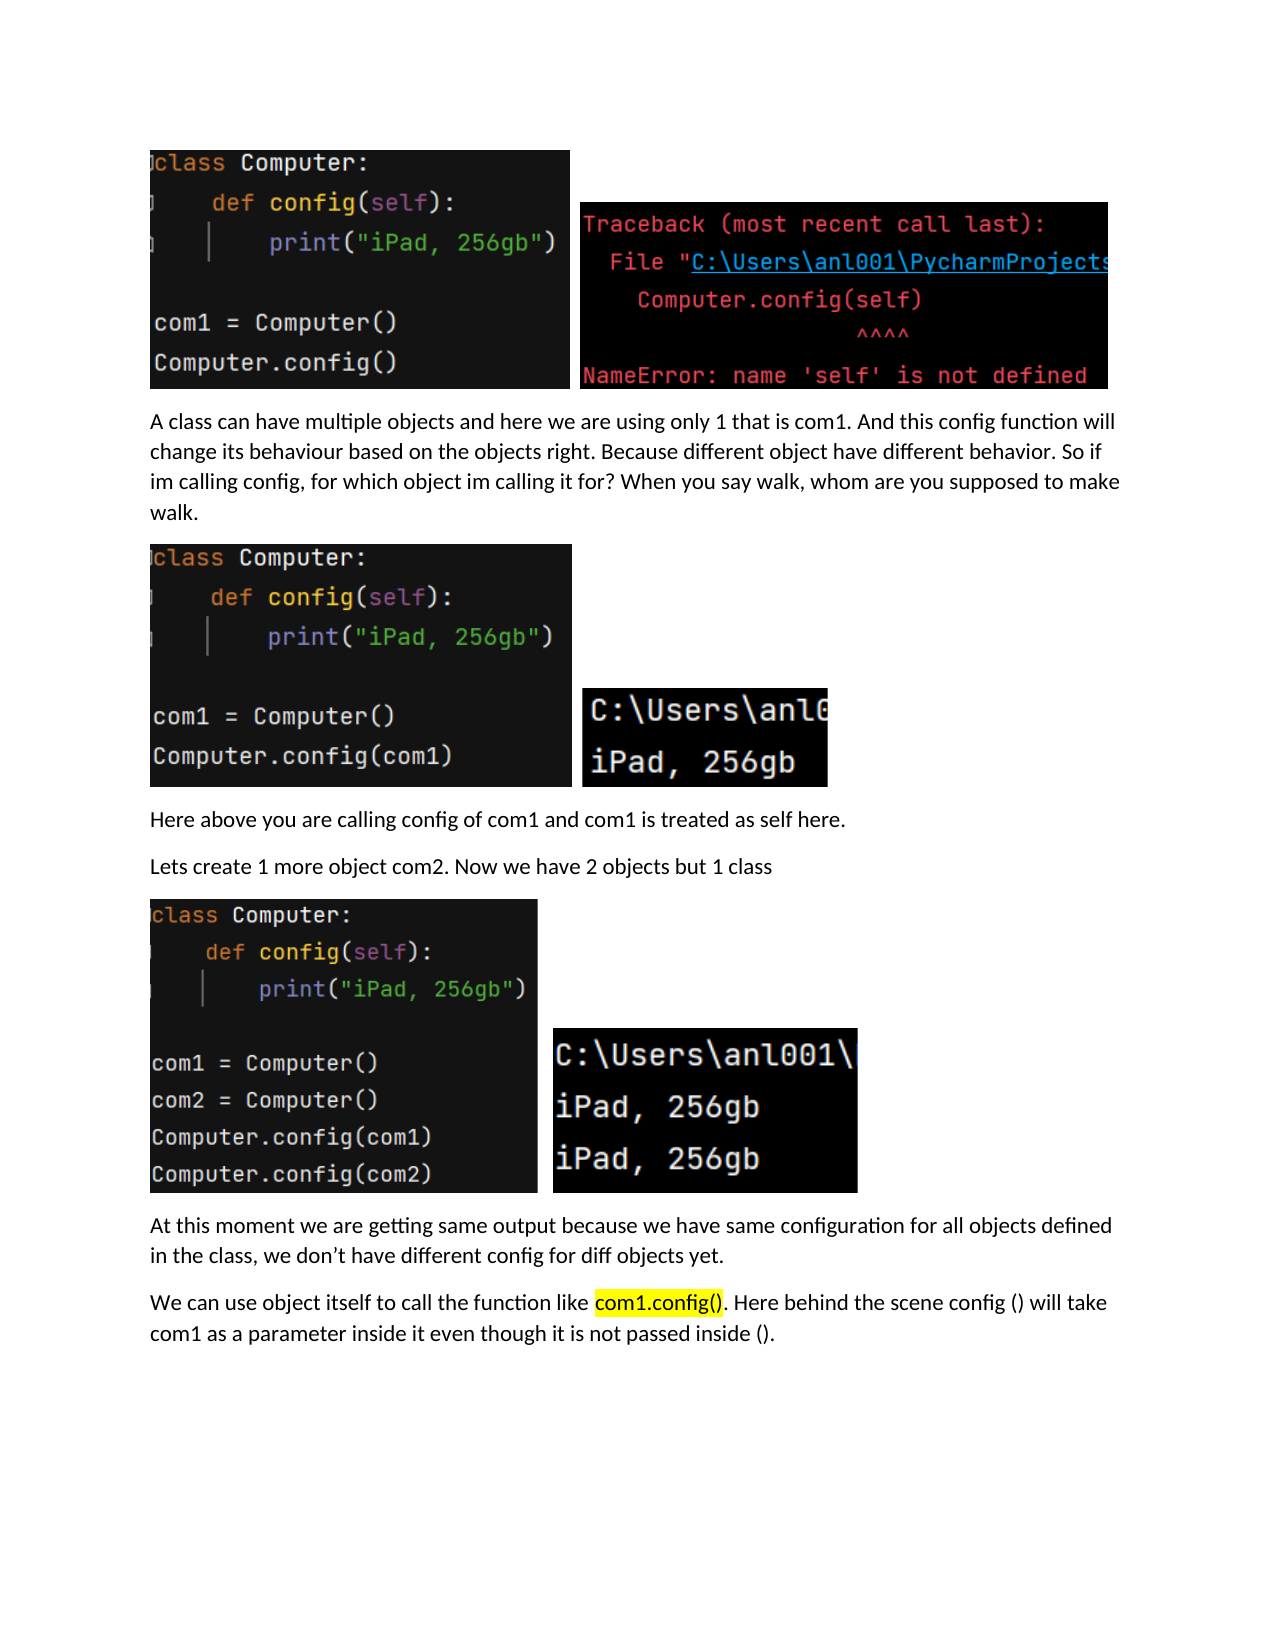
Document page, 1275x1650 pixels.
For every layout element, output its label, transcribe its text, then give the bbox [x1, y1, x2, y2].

picture [582, 688, 828, 787]
text Lets create 1 more object com2. Now we have 2 objects but 1 class [150, 852, 1125, 880]
text We can use object itself to call the function like com1.config(). Here behind the scene config () will take com1 as a parameter inside it even though it is not passed inside (). [150, 1288, 1125, 1347]
text Here above you are calling config of com1 and com1 is treated as self here. [150, 805, 1125, 833]
picture [553, 1028, 858, 1193]
text A class can have multiple objects and here we are using only 1 that is com1. And this config function will change its behaviour based on the objects right. Because different object have different behavior. So if im calling config, for which object im calling it for? When you say walk, whom are you supposed to make walk. [150, 407, 1125, 526]
picture [150, 899, 538, 1193]
text At this moment we are getting same output because we have same configuration for all objects defined in the class, we don’t have different config for diff objects yet. [150, 1211, 1125, 1270]
picture [860, 256, 865, 267]
picture [150, 150, 570, 389]
picture [580, 202, 1108, 389]
picture [150, 544, 572, 787]
